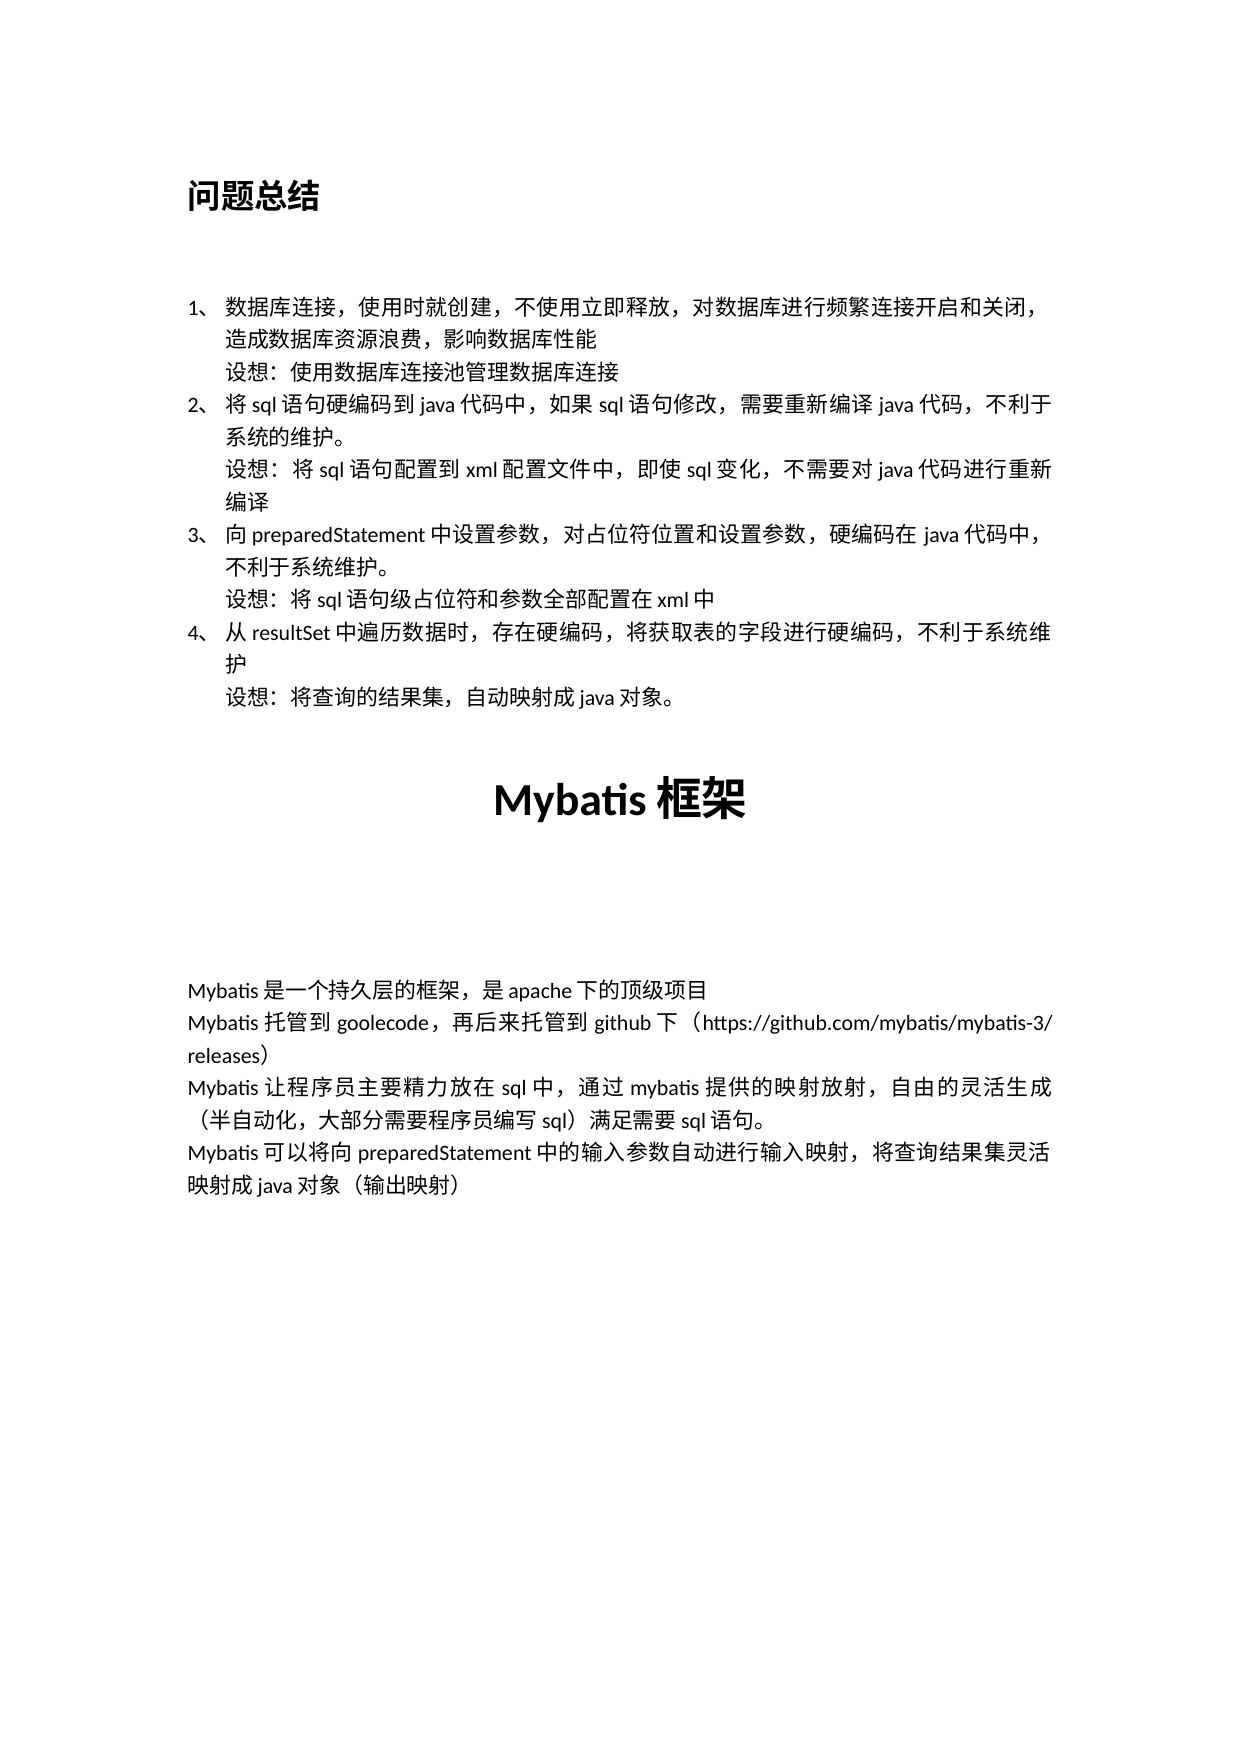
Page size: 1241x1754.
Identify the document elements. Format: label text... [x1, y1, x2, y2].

list 将sql语句硬编码到java代码中，如果sql语句修改，需要重新编译java代码，不利于系统的维护。 [187, 387, 1053, 452]
text Mybatis托管到goolecode，再后来托管到github下（https://github.com/mybatis/mybatis-3/releases） [187, 1005, 1053, 1070]
list 向preparedStatement中设置参数，对占位符位置和设置参数，硬编码在java代码中，不利于系统维护。 [187, 517, 1053, 582]
text Mybatis是一个持久层的框架，是apache下的顶级项目 [187, 972, 1053, 1005]
list 从resultSet中遍历数据时，存在硬编码，将获取表的字段进行硬编码，不利于系统维护 [187, 614, 1053, 679]
text Mybatis可以将向preparedStatement中的输入参数自动进行输入映射，将查询结果集灵活映射成java对象（输出映射） [187, 1135, 1053, 1200]
subtitle 问题总结 [187, 162, 1053, 227]
list 设想：使用数据库连接池管理数据库连接 [225, 354, 1053, 387]
list 数据库连接，使用时就创建，不使用立即释放，对数据库进行频繁连接开启和关闭，造成数据库资源浪费，影响数据库性能 [187, 289, 1053, 354]
subtitle Mybatis框架 [187, 747, 1053, 844]
list 设想：将sql语句配置到xml配置文件中，即使sql变化，不需要对java代码进行重新编译 [225, 452, 1053, 517]
text Mybatis让程序员主要精力放在sql中，通过mybatis提供的映射放射，自由的灵活生成（半自动化，大部分需要程序员编写sql）满足需要sql语句。 [187, 1070, 1053, 1135]
list 设想：将sql语句级占位符和参数全部配置在xml中 [225, 582, 1053, 614]
list 设想：将查询的结果集，自动映射成java对象。 [225, 679, 1053, 712]
